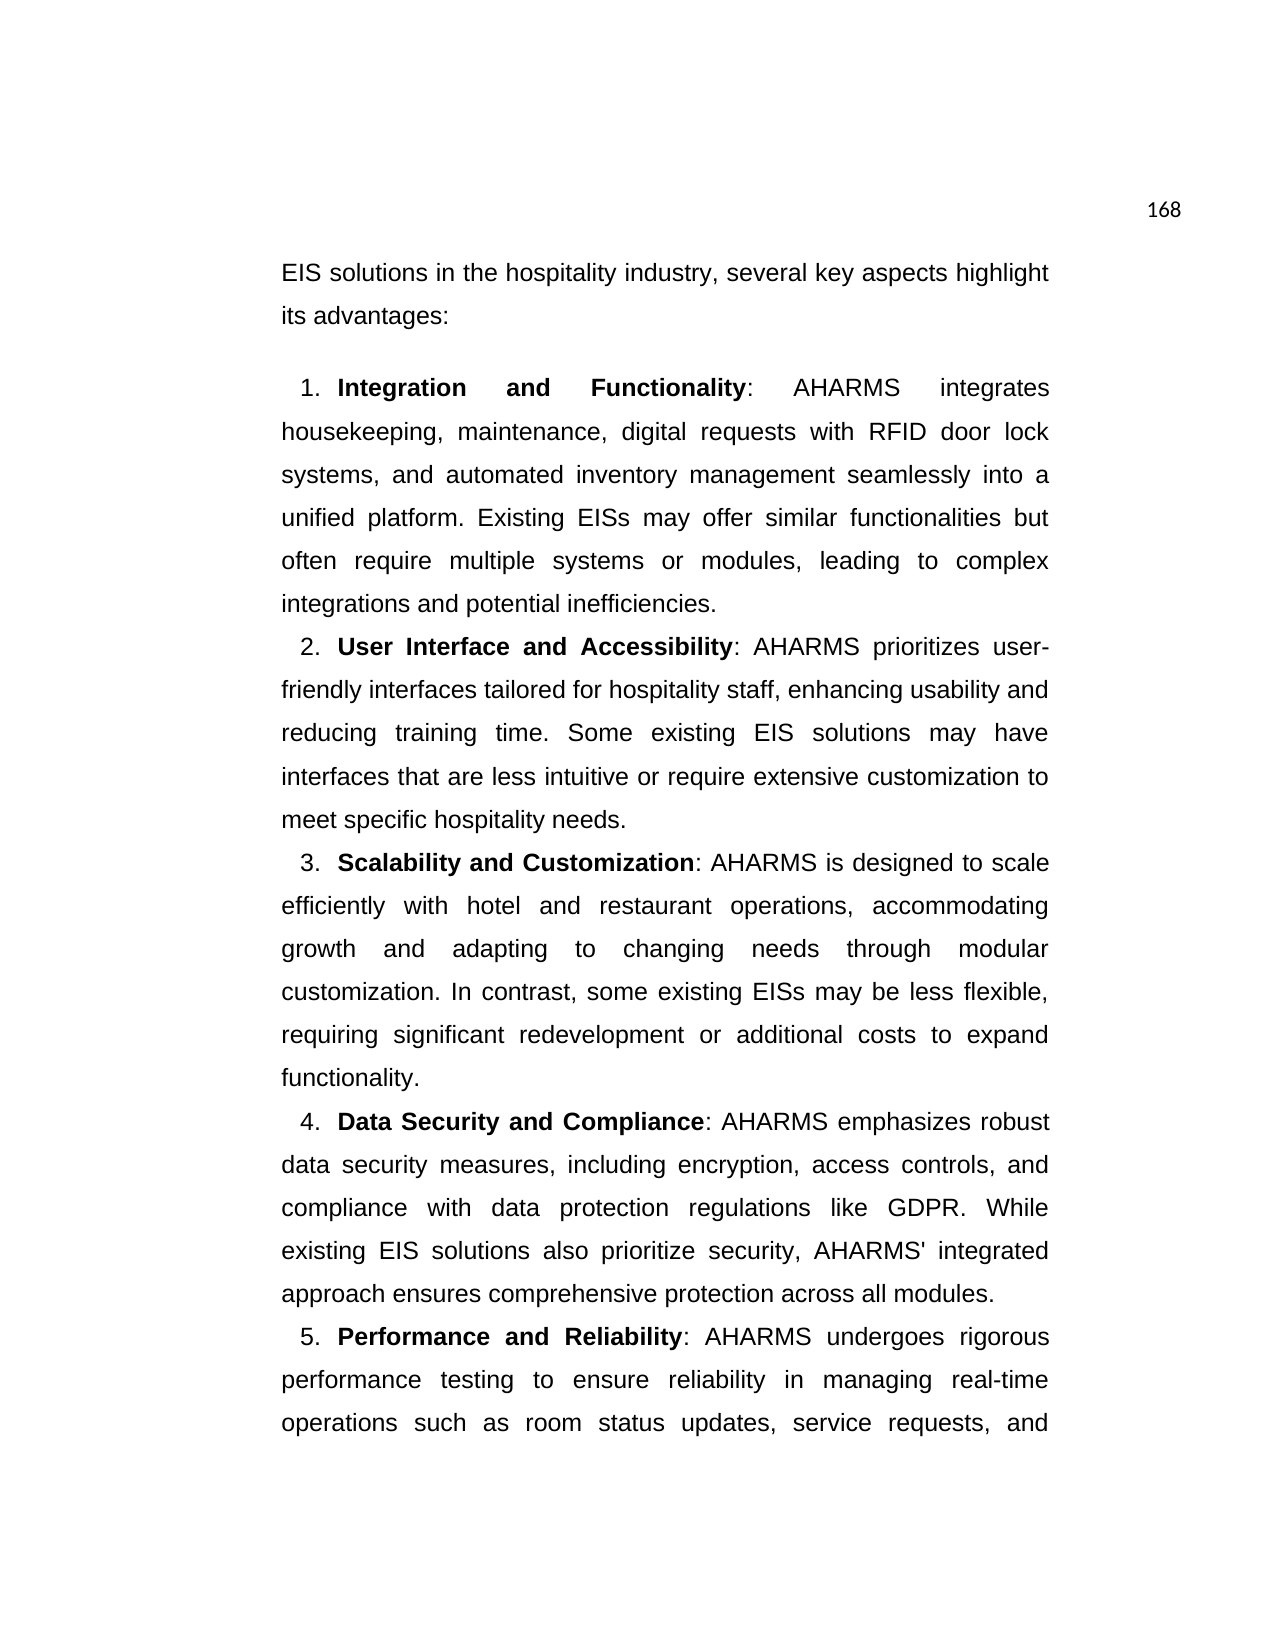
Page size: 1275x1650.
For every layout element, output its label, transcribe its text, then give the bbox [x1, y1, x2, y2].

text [281, 258, 1050, 330]
list Data Security and Compliance: AHARMS emphasizes robust data security measures, including encryption, access controls, and compliance with data protection regulations like GDPR. While existing EIS solutions also prioritize security, AHARMS' integrated approach ensures comprehensive protection across all modules. [281, 1194, 1050, 1395]
list Scalability and Customization: AHARMS is designed to scale efficiently with hotel and restaurant operations, accommodating growth and adapting to changing needs through modular customization. In contrast, some existing EISs may be less flexible, requiring significant redevelopment or additional costs to expand functionality. [281, 906, 1050, 1151]
list User Interface and Accessibility: AHARMS prioritizes user-friendly interfaces tailored for hospitality staff, enhancing usability and reducing training time. Some existing EIS solutions may have interfaces that are less intuitive or require extensive customization to meet specific hospitality needs. [281, 661, 1050, 863]
list Integration and Functionality: AHARMS integrates housekeeping, maintenance, digital requests with RFID door lock systems, and automated inventory management seamlessly into a unified platform. Existing EISs may offer similar functionalities but often require multiple systems or modules, leading to complex integrations and potential inefficiencies. [281, 373, 1050, 618]
